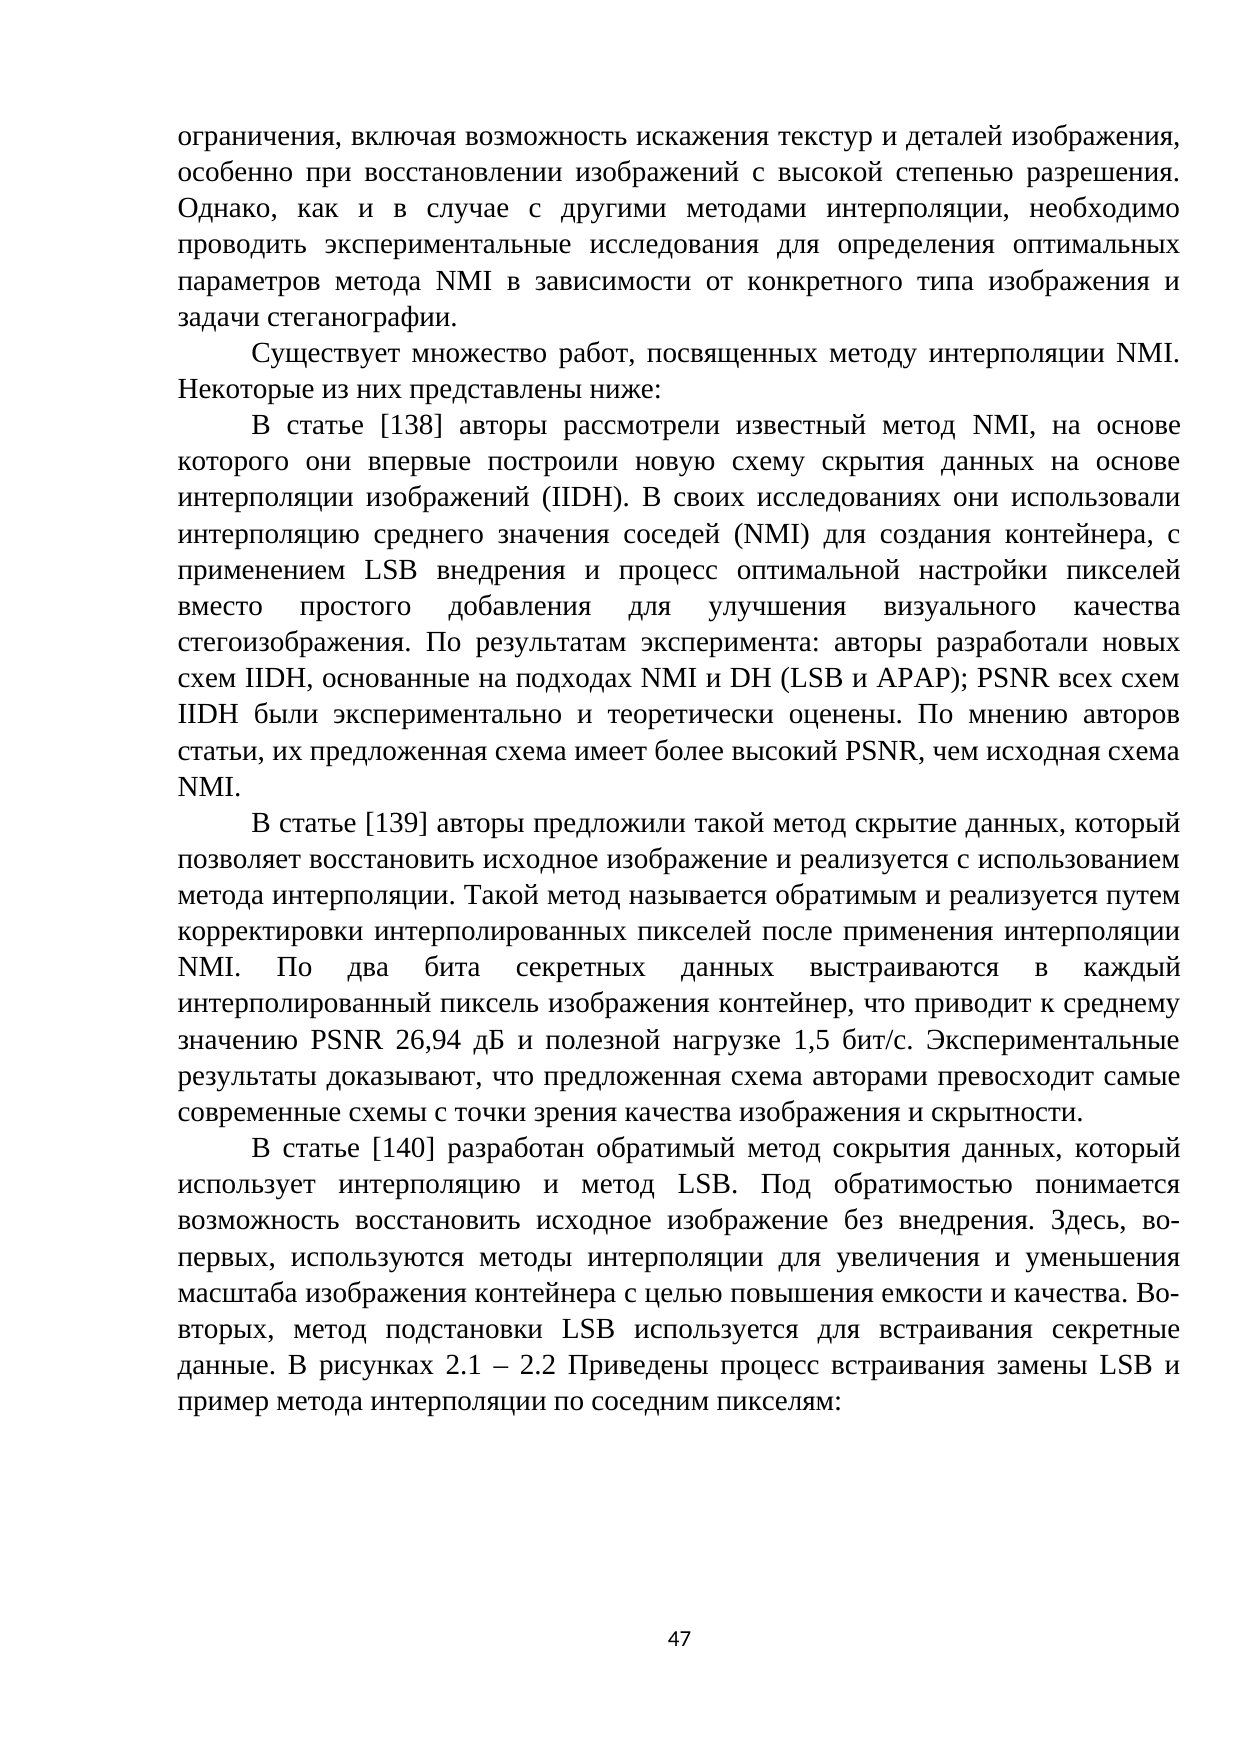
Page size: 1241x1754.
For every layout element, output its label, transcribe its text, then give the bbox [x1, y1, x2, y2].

text В статье [140] разработан обратимый метод сокрытия данных, который использует интерполяцию и метод LSB. Под обратимостью понимается возможность восстановить исходное изображение без внедрения. Здесь, во-первых, используются методы интерполяции для увеличения и уменьшения масштаба изображения контейнера с целью повышения емкости и качества. Во-вторых, метод подстановки LSB используется для встраивания секретные данные. В рисунках 2.1 – 2.2 Приведены процесс встраивания замены LSB и пример метода интерполяции по соседним пикселям: [177, 1130, 1181, 1417]
text В статье [138] авторы рассмотрели известный метод NMI, на основе которого они впервые построили новую схему скрытия данных на основе интерполяции изображений (IIDH). В своих исследованиях они использовали интерполяцию среднего значения соседей (NMI) для создания контейнера, с применением LSB внедрения и процесс оптимальной настройки пикселей вместо простого добавления для улучшения визуального качества стегоизображения. По результатам эксперимента: авторы разработали новых схем IIDH, основанные на подходах NMI и DH (LSB и APAP); PSNR всех схем IIDH были экспериментально и теоретически оценены. По мнению авторов статьи, их предложенная схема имеет более высокий PSNR, чем исходная схема NMI. [177, 407, 1181, 802]
text В статье [139] авторы предложили такой метод скрытие данных, который позволяет восстановить исходное изображение и реализуется с использованием метода интерполяции. Такой метод называется обратимым и реализуется путем корректировки интерполированных пикселей после применения интерполяции NMI. По два бита секретных данных выстраиваются в каждый интерполированный пиксель изображения контейнер, что приводит к среднему значению PSNR 26,94 дБ и полезной нагрузке 1,5 бит/с. Экспериментальные результаты доказывают, что предложенная схема авторами превосходит самые современные схемы с точки зрения качества изображения и скрытности. [177, 805, 1181, 1128]
text Существует множество работ, посвященных методу интерполяции NMI. Некоторые из них представлены ниже: [177, 335, 1181, 405]
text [177, 118, 1181, 332]
